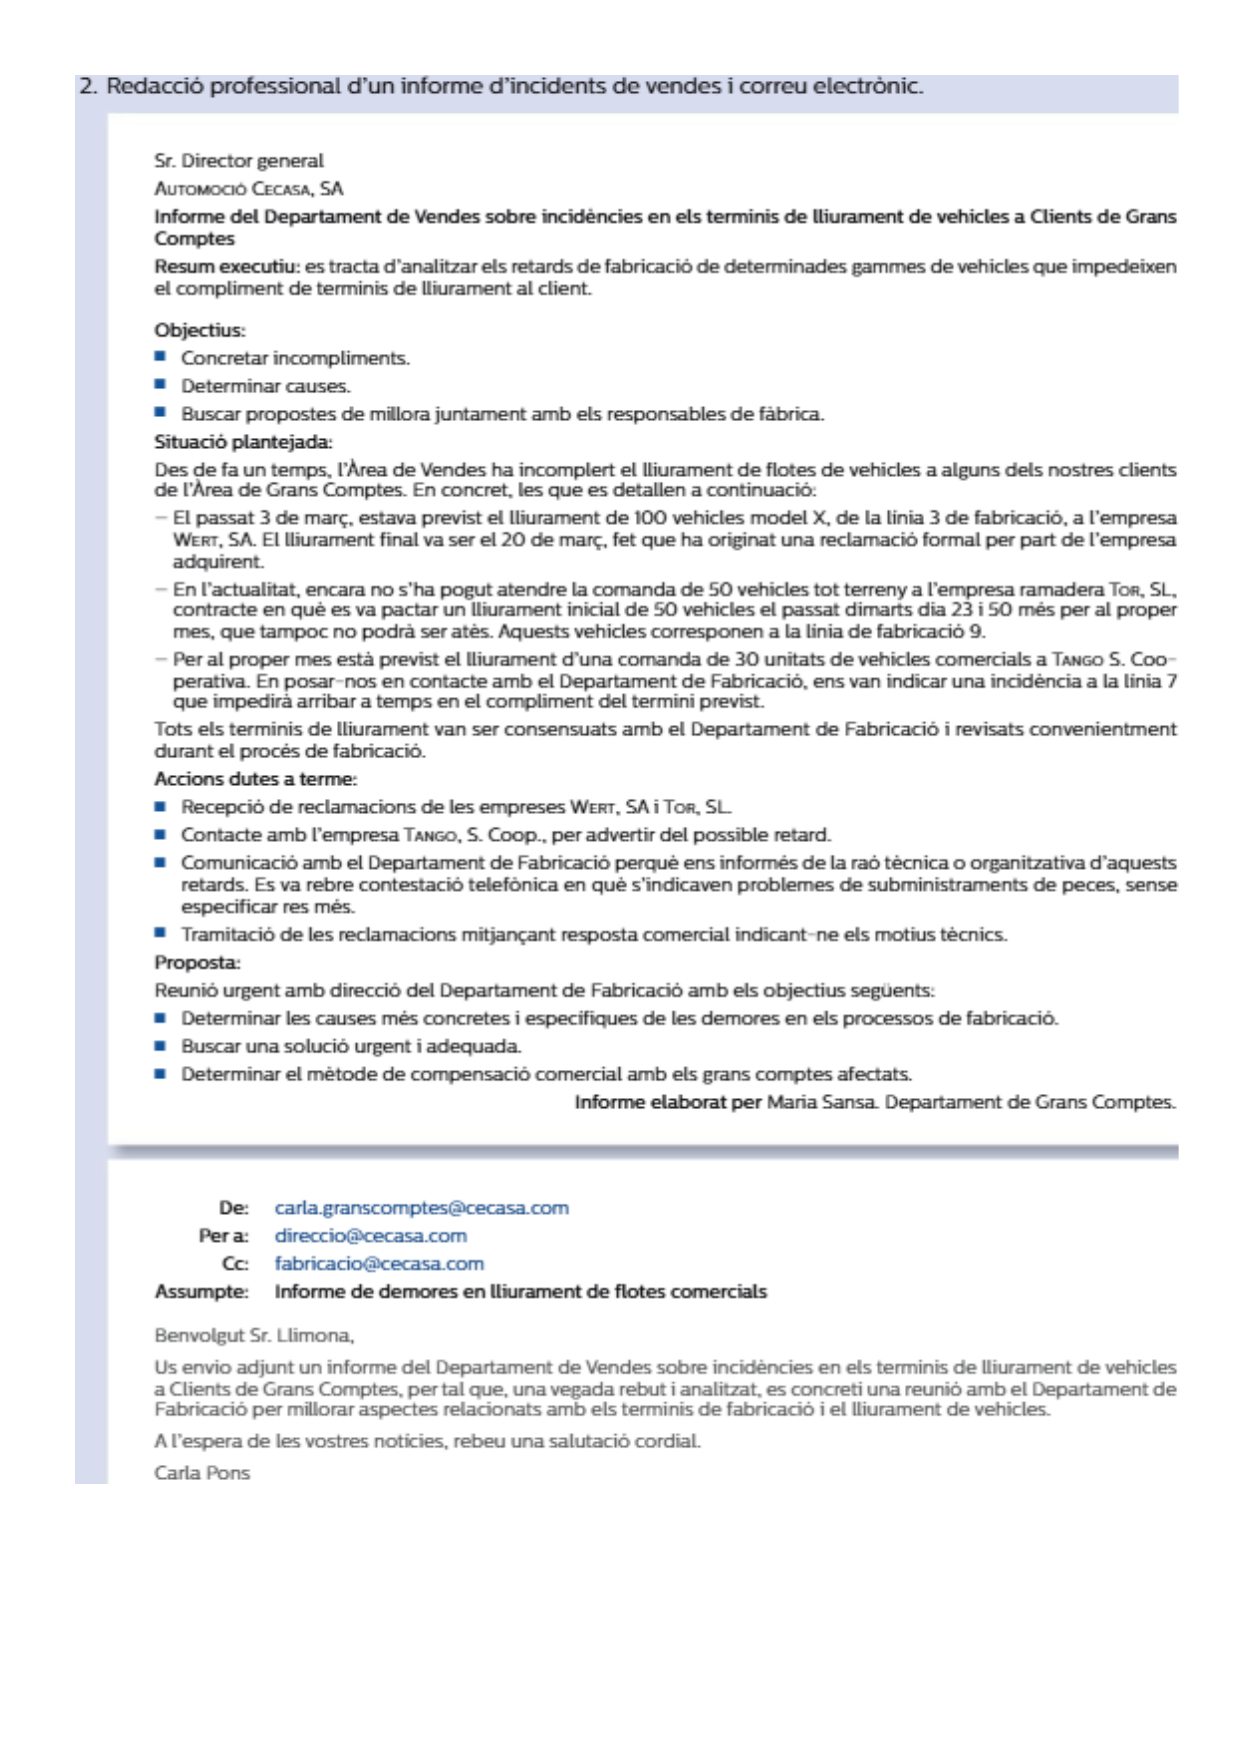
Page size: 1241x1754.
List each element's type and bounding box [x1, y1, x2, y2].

picture [75, 75, 1179, 1484]
